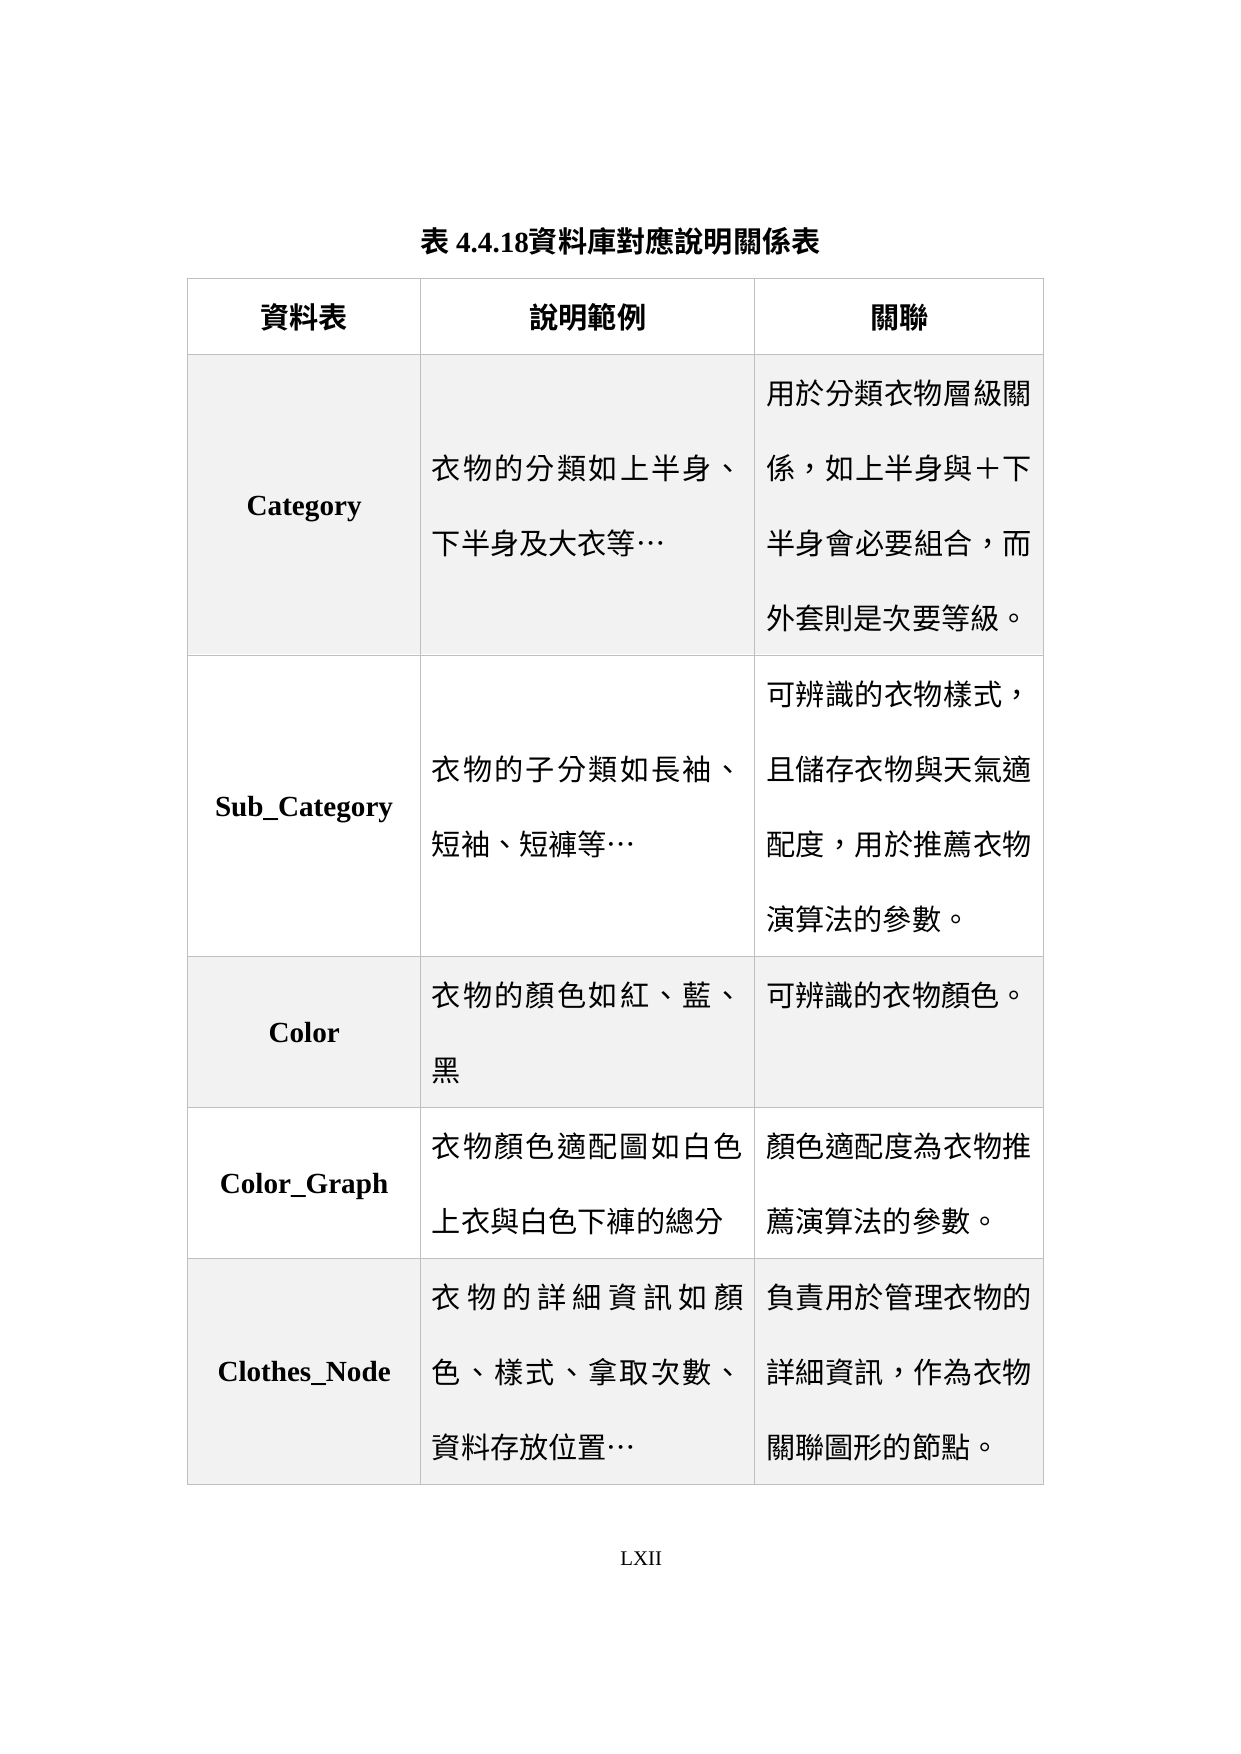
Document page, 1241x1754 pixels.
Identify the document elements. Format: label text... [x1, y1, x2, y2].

table_cell Clothes_Node [188, 1259, 420, 1484]
table_cell 用於分類衣物層級關係，如上半身與＋下半身會必要組合，而外套則是次要等級。 [755, 355, 1043, 654]
table_cell 可辨識的衣物顏色。 [755, 957, 1043, 1107]
table_cell Sub_Category [188, 656, 420, 956]
table_header 說明範例 [421, 279, 754, 353]
table_cell 衣物的分類如上半身、下半身及大衣等… [421, 355, 754, 654]
table_cell 衣物的詳細資訊如顏色、樣式、拿取次數、資料存放位置… [421, 1259, 754, 1484]
table_cell 衣物的子分類如長袖、短袖、短褲等… [421, 656, 754, 956]
table_cell 顏色適配度為衣物推薦演算法的參數。 [755, 1108, 1043, 1258]
table_cell 衣物的顏色如紅、藍、黑 [421, 957, 754, 1107]
table_cell Color [188, 957, 420, 1107]
table_header 資料表 [188, 279, 420, 353]
table_cell 衣物顏色適配圖如白色上衣與白色下褲的總分 [421, 1108, 754, 1258]
table_cell 可辨識的衣物樣式，且儲存衣物與天氣適配度，用於推薦衣物演算法的參數。 [755, 656, 1043, 956]
table_cell 負責用於管理衣物的詳細資訊，作為衣物關聯圖形的節點。 [755, 1259, 1043, 1484]
table_cell Color_Graph [188, 1108, 420, 1258]
table_cell Category [188, 355, 420, 654]
table_header 關聯 [755, 279, 1043, 353]
